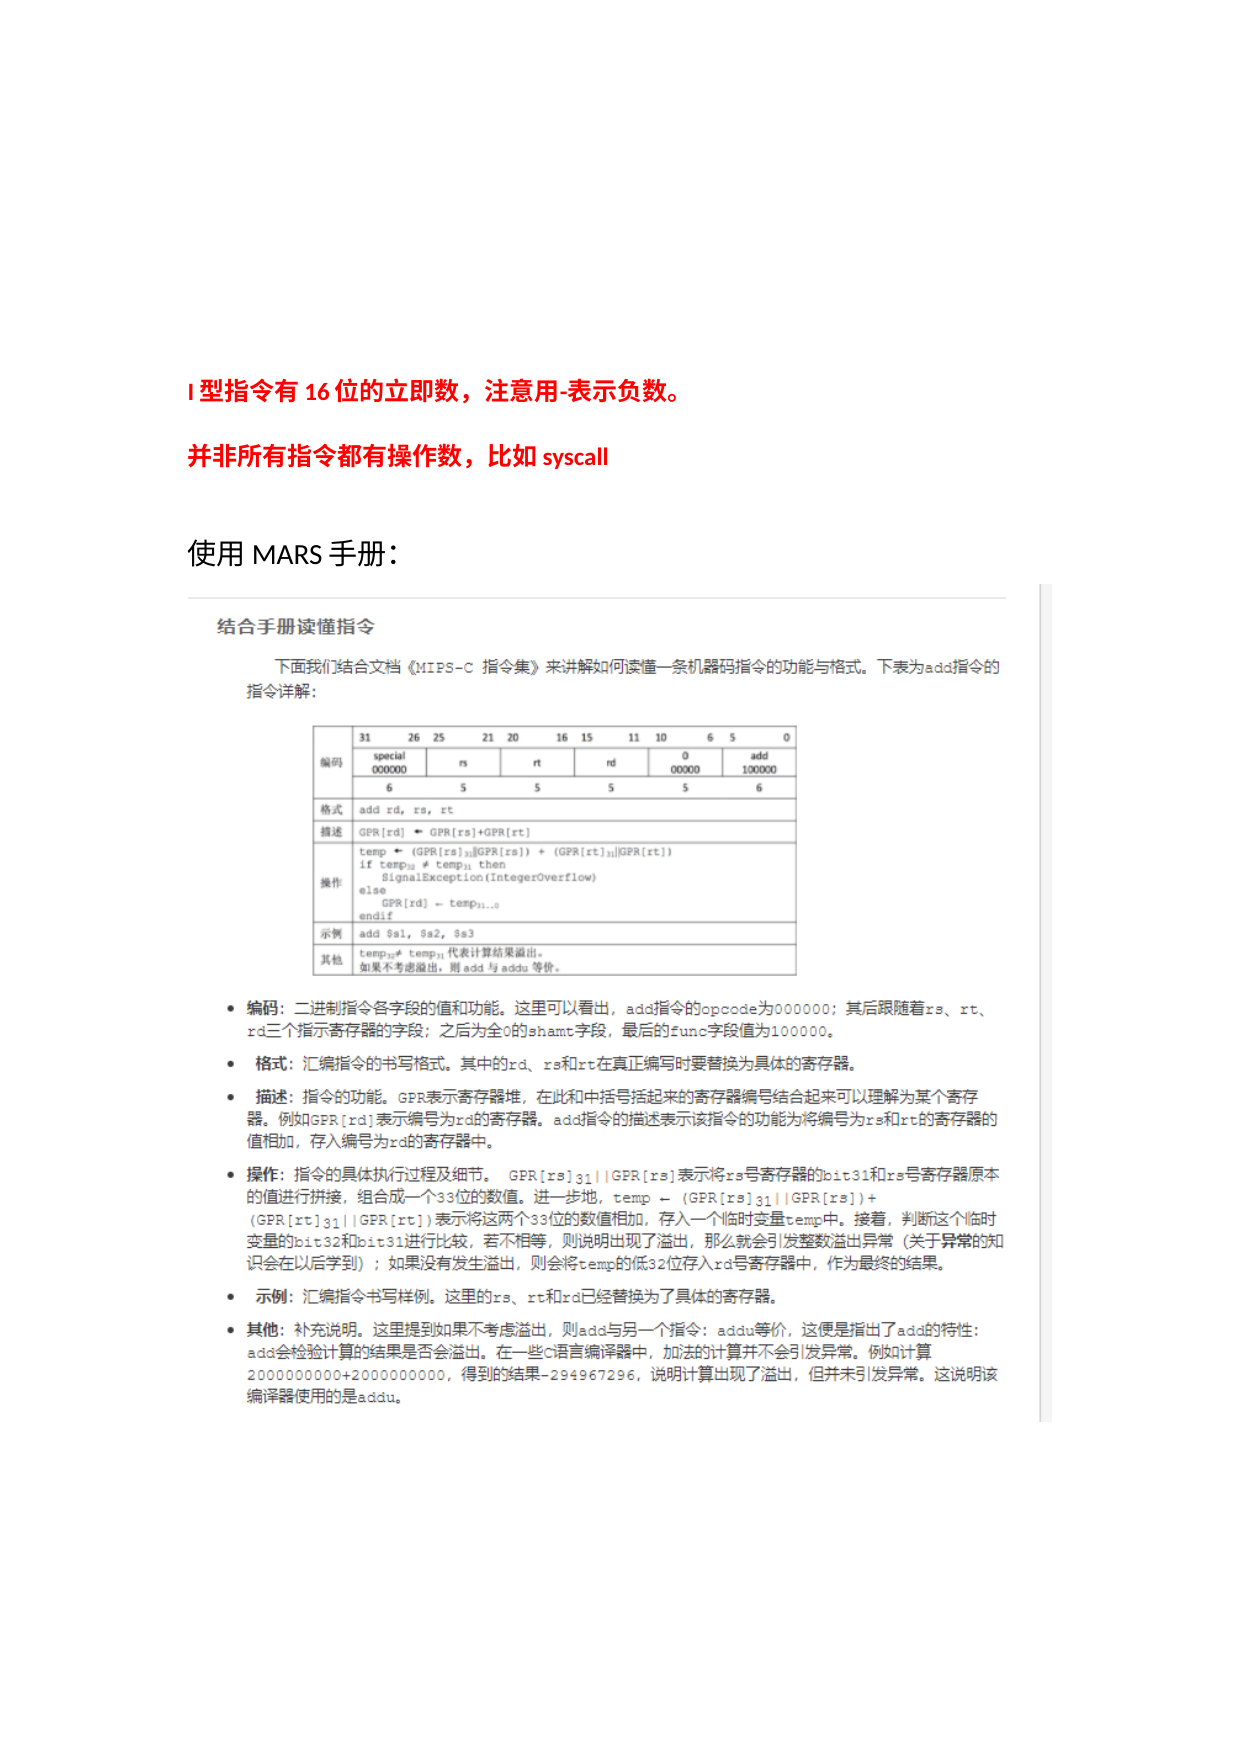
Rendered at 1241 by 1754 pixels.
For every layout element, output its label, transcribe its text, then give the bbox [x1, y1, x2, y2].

text I型指令有16位的立即数，注意用-表示负数。 [187, 357, 1053, 422]
text 使用MARS手册： [187, 519, 1053, 584]
picture [187, 584, 1052, 1422]
text 并非所有指令都有操作数，比如syscall [187, 422, 1053, 487]
